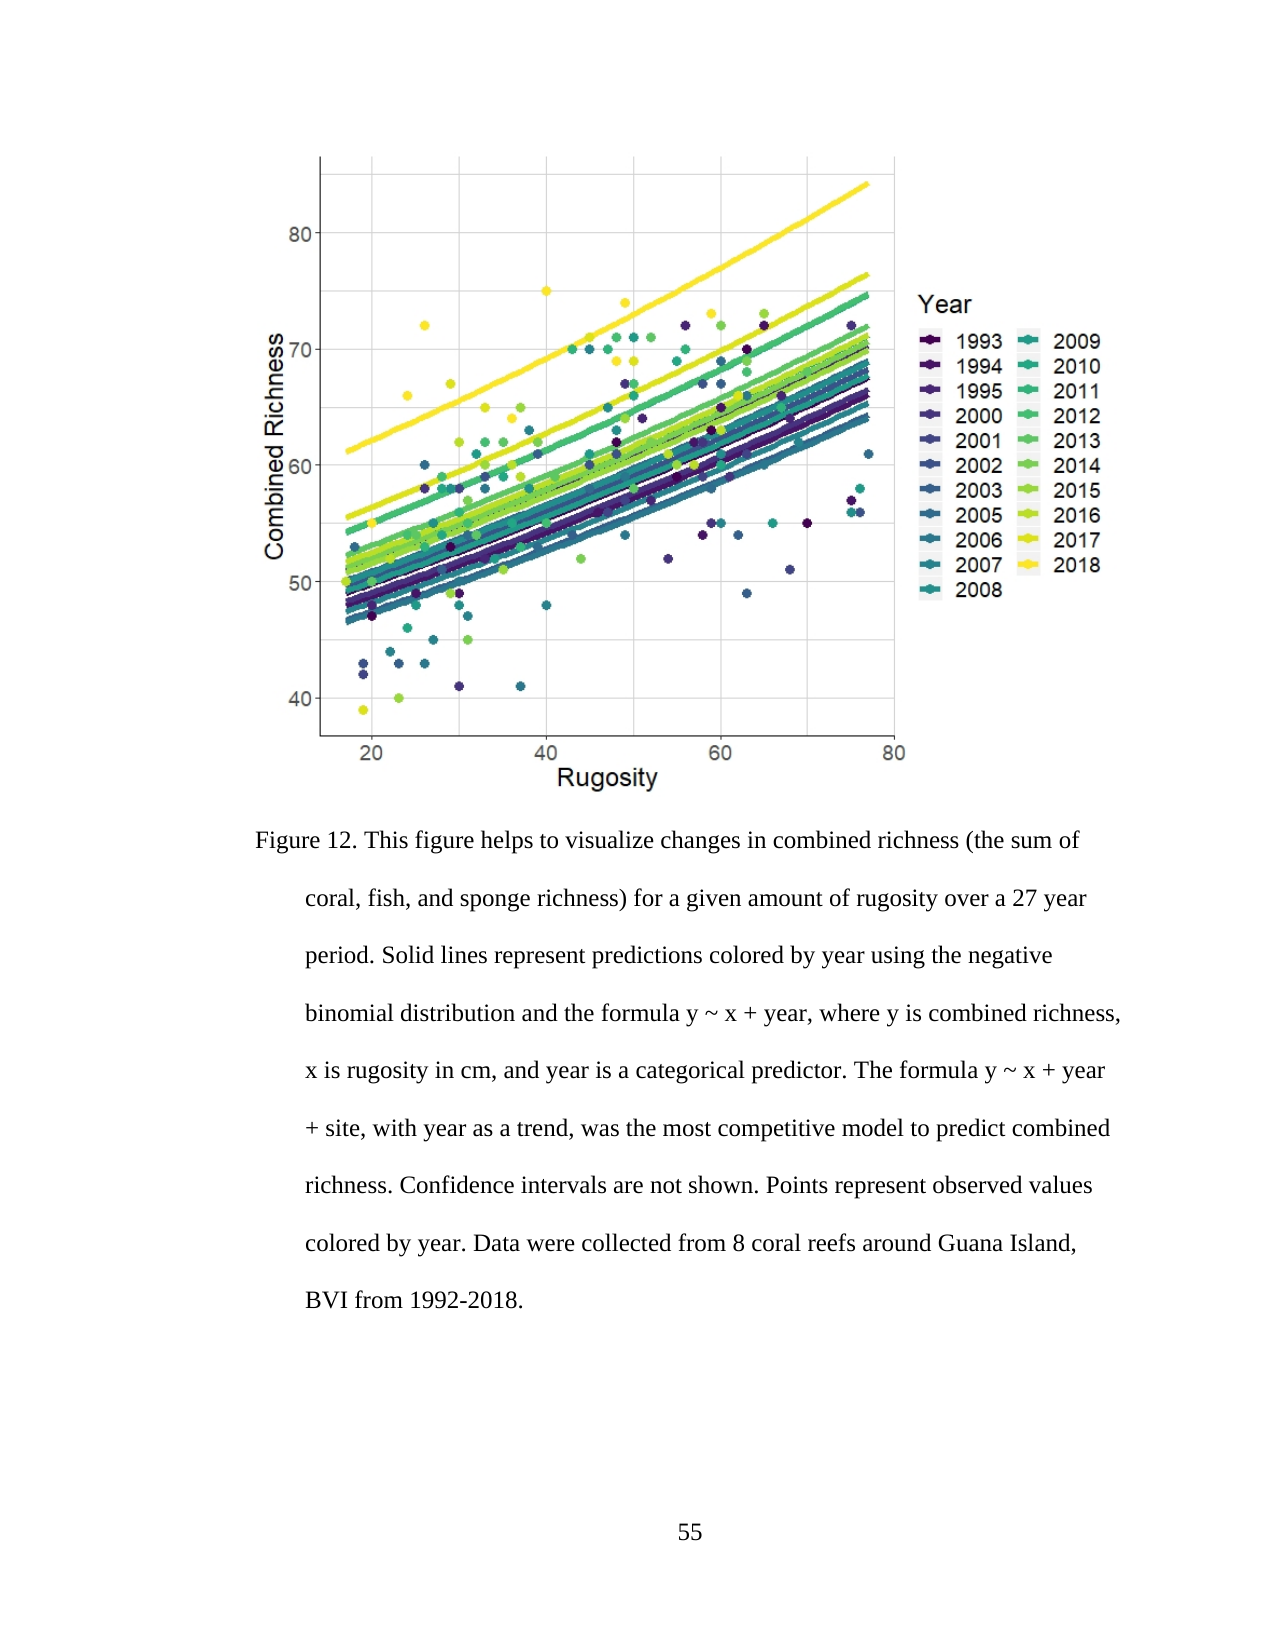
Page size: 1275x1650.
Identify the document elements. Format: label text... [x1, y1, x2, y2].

subtitle Figure 12. This figure helps to visualize changes in combined richness (the sum of coral, fish, and sponge richness) for a given amount of rugosity over a 27 year period. Solid lines represent predictions colored by year using the negative binomial distribution and the formula y ~ x + year, where y is combined richness, x is rugosity in cm, and year is a categorical predictor. The formula y ~ x + year + site, with year as a trend, was the most competitive model to predict combined richness. Confidence intervals are not shown. Points represent observed values colored by year. Data were collected from 8 coral reefs around Guana Island, BVI from 1992-2018. [255, 825, 1125, 1314]
picture [255, 150, 1117, 797]
